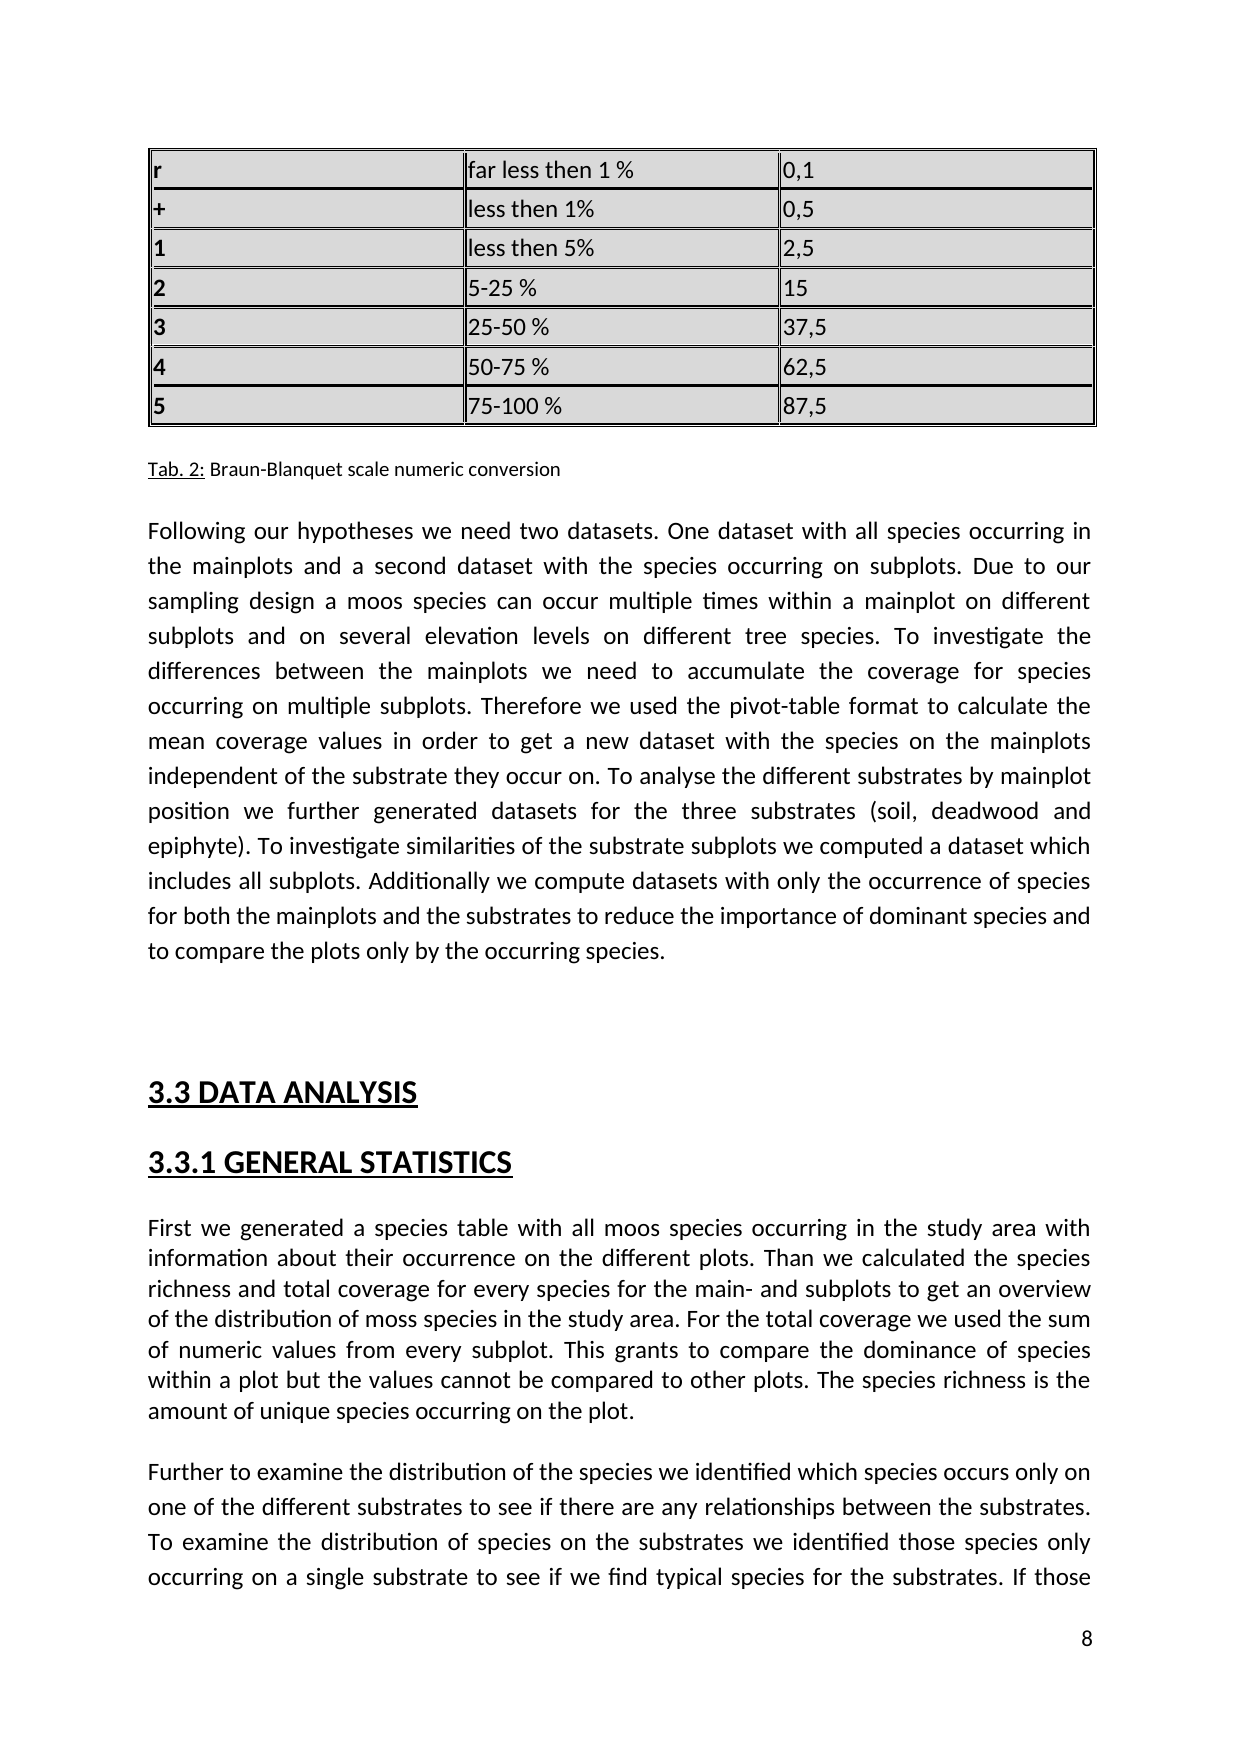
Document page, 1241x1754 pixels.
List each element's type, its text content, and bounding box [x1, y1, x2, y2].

table_cell 62,5 [781, 345, 1094, 384]
text 3.3.1 General statistics [148, 1141, 1092, 1182]
table_cell less then 1% [467, 190, 778, 226]
table_cell 2,5 [781, 226, 1094, 266]
table_cell far less then 1 % [465, 151, 780, 187]
table_cell 2 [150, 266, 465, 305]
table_cell 0,1 [780, 151, 1093, 187]
table_cell 15 [780, 266, 1095, 305]
text Tab. 2: Braun-Blanquet scale numeric conversion [148, 456, 1092, 481]
table_cell 5 [152, 384, 465, 423]
table_cell r [150, 149, 465, 187]
table_cell 87,5 [780, 384, 1093, 423]
table_cell 1 [152, 226, 463, 266]
text First we generated a species table with all moos species occurring in the study area with information about their occurrence on the different plots. Than we calculated the species richness and total coverage for every species for the main- and subplots to get an overview of the distribution of moss species in the study area. For the total coverage we used the sum of numeric values from every subplot. This grants to compare the dominance of species within a plot but the values cannot be compared to other plots. The species richness is the amount of unique species occurring on the plot. [148, 1212, 1092, 1426]
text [148, 1456, 1092, 1591]
table_cell + [152, 187, 463, 226]
table_cell 25-50 % [467, 309, 778, 344]
table_cell 3 [152, 305, 463, 344]
table_cell 37,5 [781, 305, 1094, 344]
table_cell 4 [152, 345, 463, 384]
text Following our hypotheses we need two datasets. One dataset with all species occurring in the mainplots and a second dataset with the species occurring on subplots. Due to our sampling design a moos species can occur multiple times within a mainplot on different subplots and on several elevation levels on different tree species. To investigate the differences between the mainplots we need to accumulate the coverage for species occurring on multiple subplots. Therefore we used the pivot-table format to calculate the mean coverage values in order to get a new dataset with the species on the mainplots independent of the substrate they occur on. To analyse the different substrates by mainplot position we further generated datasets for the three substrates (soil, deadwood and epiphyte). To investigate similarities of the substrate subplots we computed a dataset which includes all subplots. Additionally we compute datasets with only the occurrence of species for both the mainplots and the substrates to reduce the importance of dominant species and to compare the plots only by the occurring species. [148, 515, 1092, 965]
table_cell 5-25 % [467, 269, 778, 305]
table_cell 75-100 % [465, 387, 780, 423]
table_cell less then 5% [467, 230, 778, 266]
text 3.3 Data analysis [148, 1071, 1092, 1111]
table_cell 50-75 % [467, 348, 778, 384]
table_cell 0,5 [781, 187, 1093, 226]
